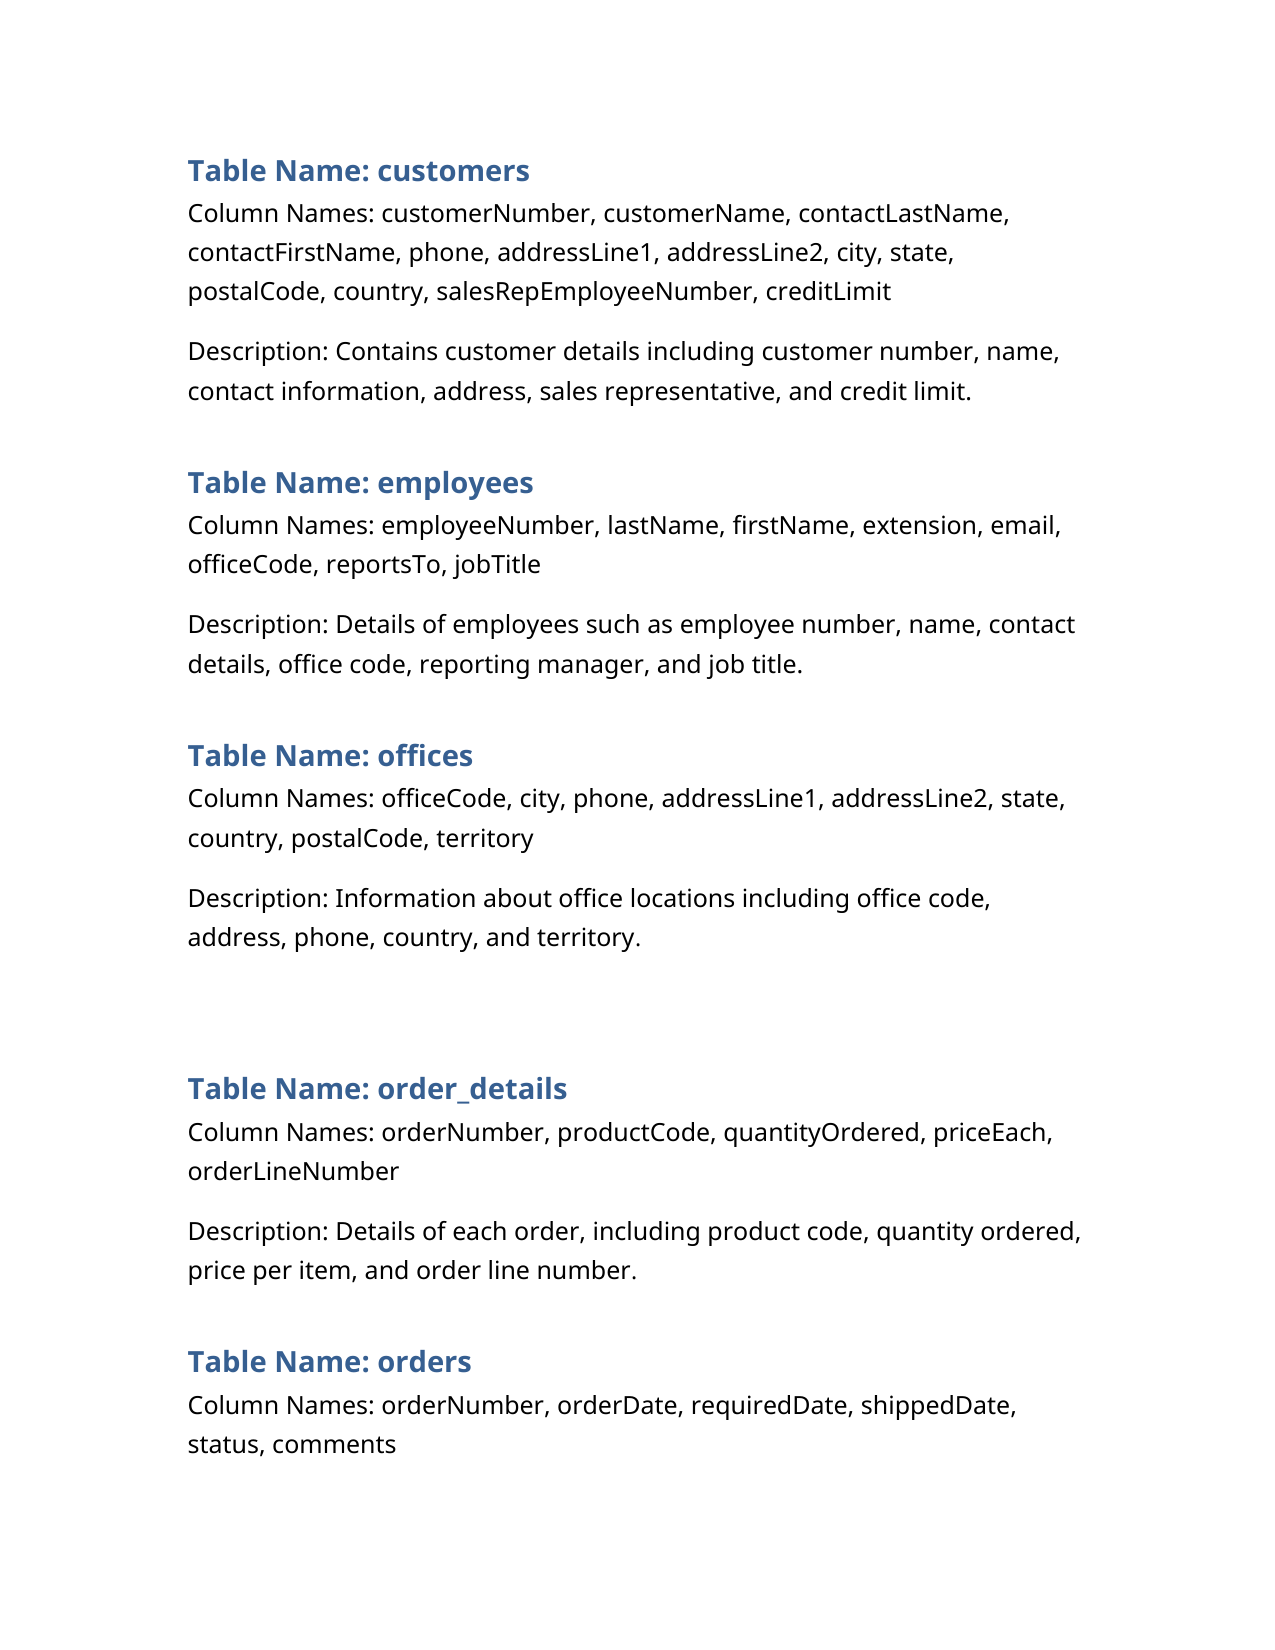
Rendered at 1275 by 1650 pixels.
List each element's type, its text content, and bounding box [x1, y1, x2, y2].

text Column Names: orderNumber, productCode, quantityOrdered, priceEach, orderLineNumber [187, 1114, 1087, 1187]
text Column Names: officeCode, city, phone, addressLine1, addressLine2, state, country, postalCode, territory [187, 781, 1087, 854]
subtitle Table Name: offices [187, 735, 1087, 775]
text Column Names: customerNumber, customerName, contactLastName, contactFirstName, phone, addressLine1, addressLine2, city, state, postalCode, country, salesRepEmployeeNumber, creditLimit [187, 196, 1087, 308]
text Column Names: employeeNumber, lastName, firstName, extension, email, officeCode, reportsTo, jobTitle [187, 508, 1087, 581]
text Description: Details of employees such as employee number, name, contact details, office code, reporting manager, and job title. [187, 607, 1087, 680]
subtitle Table Name: employees [187, 462, 1087, 502]
text Column Names: orderNumber, orderDate, requiredDate, shippedDate, status, comments [187, 1387, 1087, 1461]
text Description: Information about office locations including office code, address, phone, country, and territory. [187, 880, 1087, 953]
subtitle Table Name: customers [187, 150, 1087, 190]
text Description: Details of each order, including product code, quantity ordered, price per item, and order line number. [187, 1213, 1087, 1287]
subtitle Table Name: order_details [187, 1068, 1087, 1108]
text Description: Contains customer details including customer number, name, contact information, address, sales representative, and credit limit. [187, 334, 1087, 407]
subtitle Table Name: orders [187, 1342, 1087, 1381]
